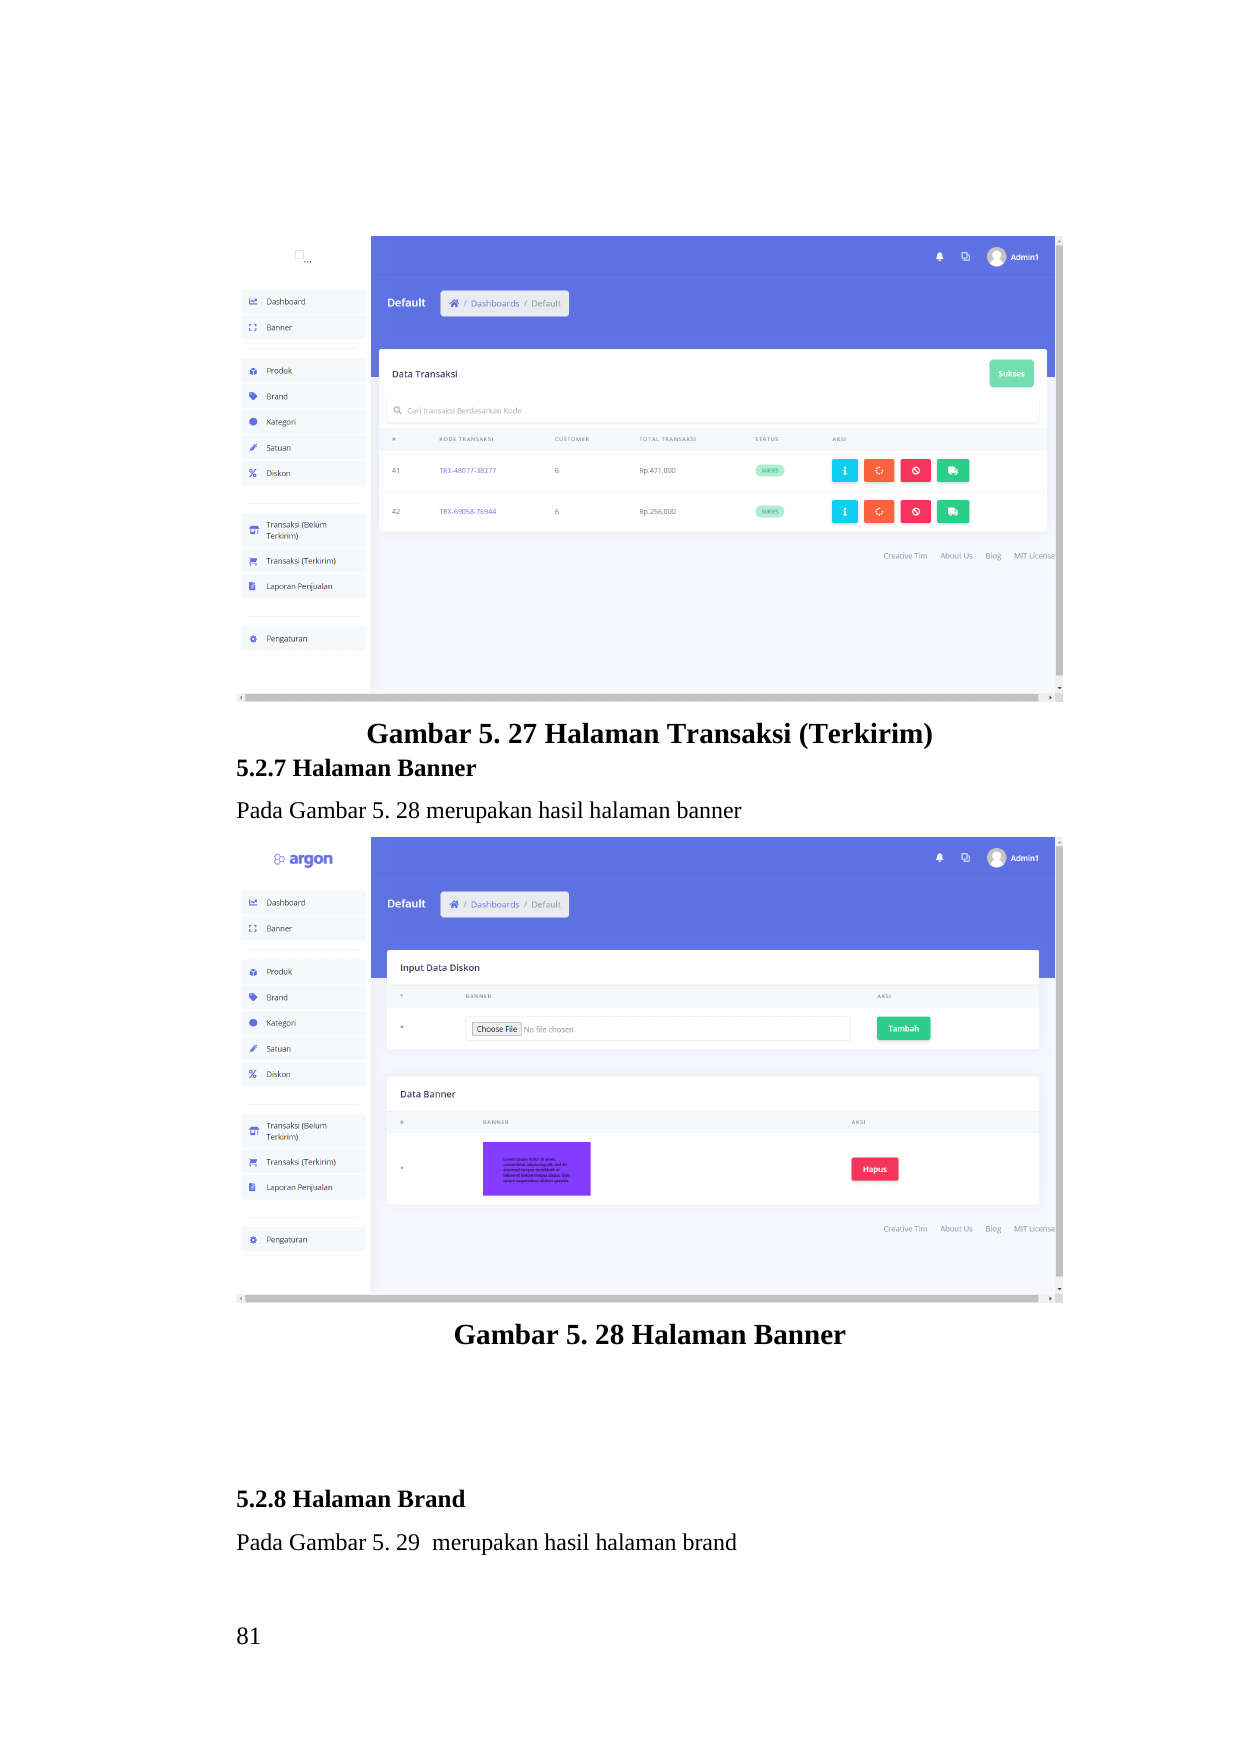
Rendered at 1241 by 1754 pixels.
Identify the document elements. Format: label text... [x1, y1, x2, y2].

picture [236, 837, 1063, 1303]
subtitle 5.2.7 Halaman Banner [236, 753, 1063, 782]
text Pada Gambar 5. 28 merupakan hasil halaman banner [236, 797, 1063, 824]
picture [236, 236, 1063, 702]
subtitle 5.2.8 Halaman Brand [236, 1484, 1063, 1513]
text Pada Gambar 5. 29 merupakan hasil halaman brand [236, 1528, 1063, 1555]
